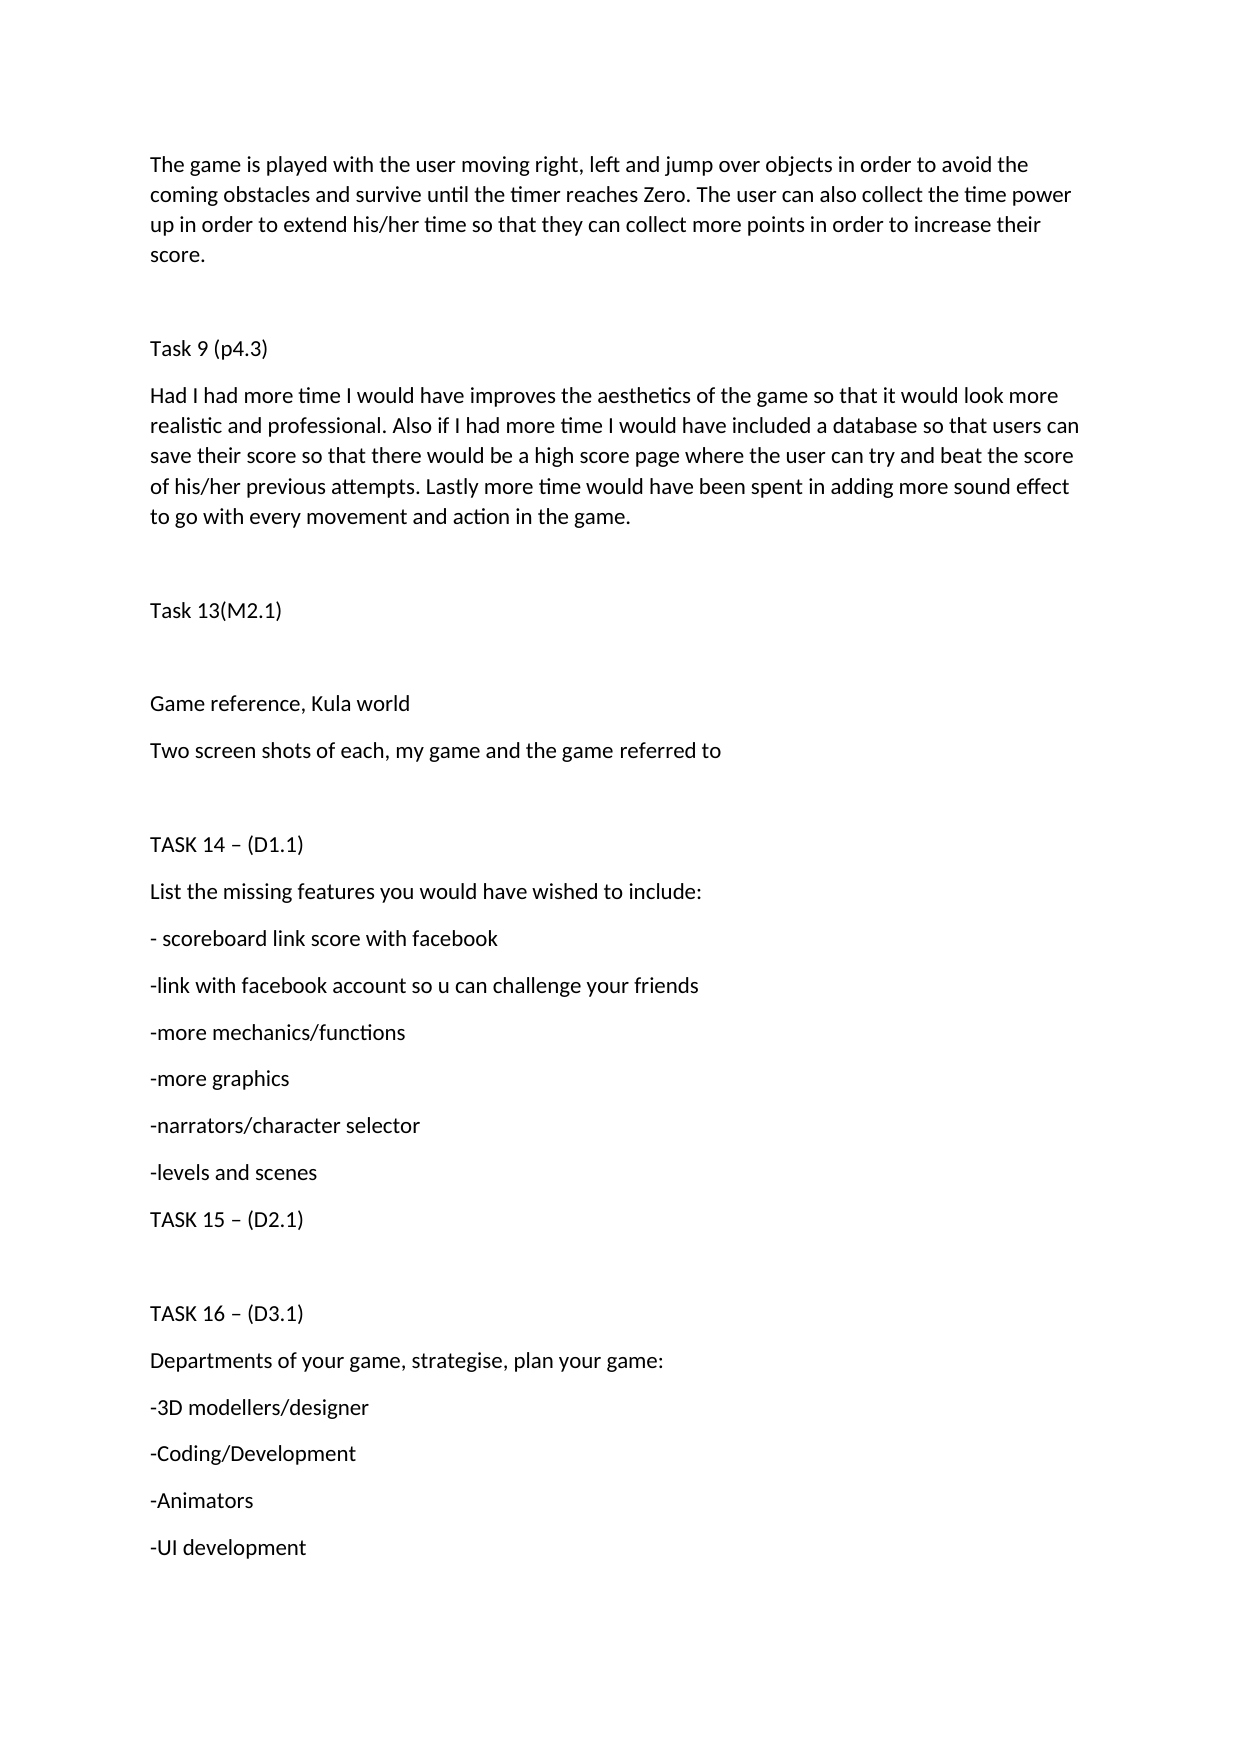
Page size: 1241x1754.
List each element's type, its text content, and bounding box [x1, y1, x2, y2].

text The game is played with the user moving right, left and jump over objects in order to avoid the coming obstacles and survive until the timer reaches Zero. The user can also collect the time power up in order to extend his/her time so that they can collect more points in order to increase their score. [150, 150, 1090, 269]
text -Coding/Development [150, 1439, 1090, 1468]
text TASK 16 – (D3.1) [150, 1299, 1090, 1327]
text Had I had more time I would have improves the aesthetics of the game so that it would look more realistic and professional. Also if I had more time I would have included a database so that users can save their score so that there would be a high score page where the user can try and beat the score of his/her previous attempts. Lastly more time would have been spent in adding more sound effect to go with every movement and action in the game. [150, 381, 1090, 530]
text TASK 15 – (D2.1) [150, 1205, 1090, 1233]
text TASK 14 – (D1.1) [150, 830, 1090, 858]
text -narrators/character selector [150, 1111, 1090, 1139]
text Game reference, Kula world [150, 689, 1090, 718]
text - scoreboard link score with facebook [150, 924, 1090, 952]
text -3D modellers/designer [150, 1393, 1090, 1421]
text -levels and scenes [150, 1158, 1090, 1186]
text -more graphics [150, 1064, 1090, 1093]
text -Animators [150, 1486, 1090, 1514]
text -more mechanics/functions [150, 1018, 1090, 1046]
text Two screen shots of each, my game and the game referred to [150, 736, 1090, 764]
text Departments of your game, strategise, plan your game: [150, 1346, 1090, 1374]
text -UI development [150, 1533, 1090, 1561]
text List the missing features you would have wished to include: [150, 877, 1090, 905]
text Task 9 (p4.3) [150, 334, 1090, 362]
text -link with facebook account so u can challenge your friends [150, 971, 1090, 999]
text Task 13(M2.1) [150, 596, 1090, 624]
